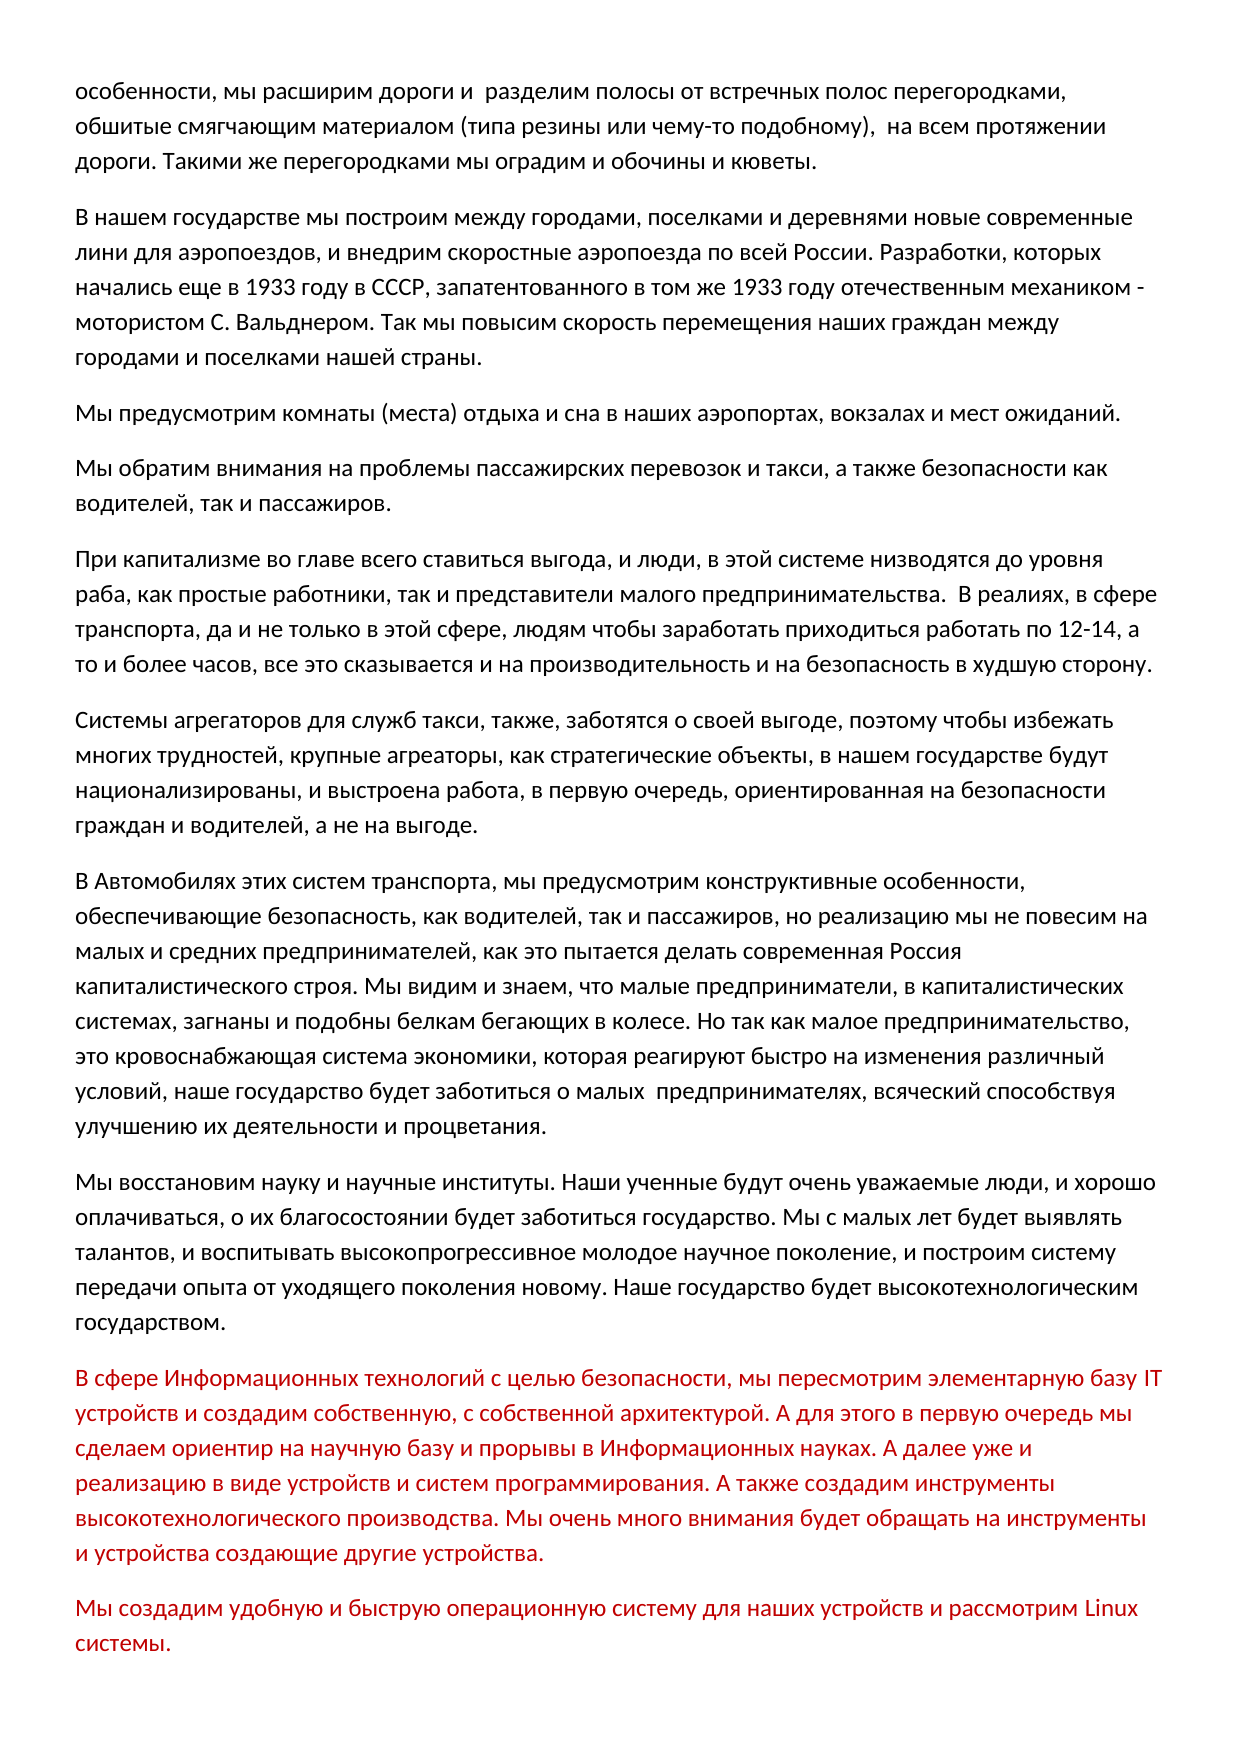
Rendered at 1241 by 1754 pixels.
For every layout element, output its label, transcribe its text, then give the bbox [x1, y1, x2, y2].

text В Автомобилях этих систем транспорта, мы предусмотрим конструктивные особенности, обеспечивающие безопасность, как водителей, так и пассажиров, но реализацию мы не повесим на малых и средних предпринимателей, как это пытается делать современная Россия капиталистического строя. Мы видим и знаем, что малые предприниматели, в капиталистических системах, загнаны и подобны белкам бегающих в колесе. Но так как малое предпринимательство, это кровоснабжающая система экономики, которая реагируют быстро на изменения различный условий, наше государство будет заботиться о малых предпринимателях, всяческий способствуя улучшению их деятельности и процветания. [75, 865, 1165, 1141]
text Мы предусмотрим комнаты (места) отдыха и сна в наших аэропортах, вокзалах и мест ожиданий. [75, 397, 1165, 427]
text Мы создадим удобную и быструю операционную систему для наших устройств и рассмотрим Linux системы. [75, 1592, 1165, 1658]
text В нашем государстве мы построим между городами, поселками и деревнями новые современные лини для аэропоездов, и внедрим скоростные аэропоезда по всей России. Разработки, которых начались еще в 1933 году в СССР, запатентованного в том же 1933 году отечественным механиком - мотористом С. Вальднером. Так мы повысим скорость перемещения наших граждан между городами и поселками нашей страны. [75, 201, 1165, 371]
text Системы агрегаторов для служб такси, также, заботятся о своей выгоде, поэтому чтобы избежать многих трудностей, крупные агреаторы, как стратегические объекты, в нашем государстве будут национализированы, и выстроена работа, в первую очередь, ориентированная на безопасности граждан и водителей, а не на выгоде. [75, 704, 1165, 840]
text Мы обратим внимания на проблемы пассажирских перевозок и такси, а также безопасности как водителей, так и пассажиров. [75, 452, 1165, 518]
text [75, 75, 1165, 176]
text В сфере Информационных технологий с целью безопасности, мы пересмотрим элементарную базу IT устройств и создадим собственную, с собственной архитектурой. А для этого в первую очередь мы сделаем ориентир на научную базу и прорывы в Информационных науках. А далее уже и реализацию в виде устройств и систем программирования. А также создадим инструменты высокотехнологического производства. Мы очень много внимания будет обращать на инструменты и устройства создающие другие устройства. [75, 1362, 1165, 1567]
text Мы восстановим науку и научные институты. Наши ученные будут очень уважаемые люди, и хорошо оплачиваться, о их благосостоянии будет заботиться государство. Мы с малых лет будет выявлять талантов, и воспитывать высокопрогрессивное молодое научное поколение, и построим систему передачи опыта от уходящего поколения новому. Наше государство будет высокотехнологическим государством. [75, 1166, 1165, 1336]
text При капитализме во главе всего ставиться выгода, и люди, в этой системе низводятся до уровня раба, как простые работники, так и представители малого предпринимательства. В реалиях, в сфере транспорта, да и не только в этой сфере, людям чтобы заработать приходиться работать по 12-14, а то и более часов, все это сказывается и на производительность и на безопасность в худшую сторону. [75, 543, 1165, 679]
